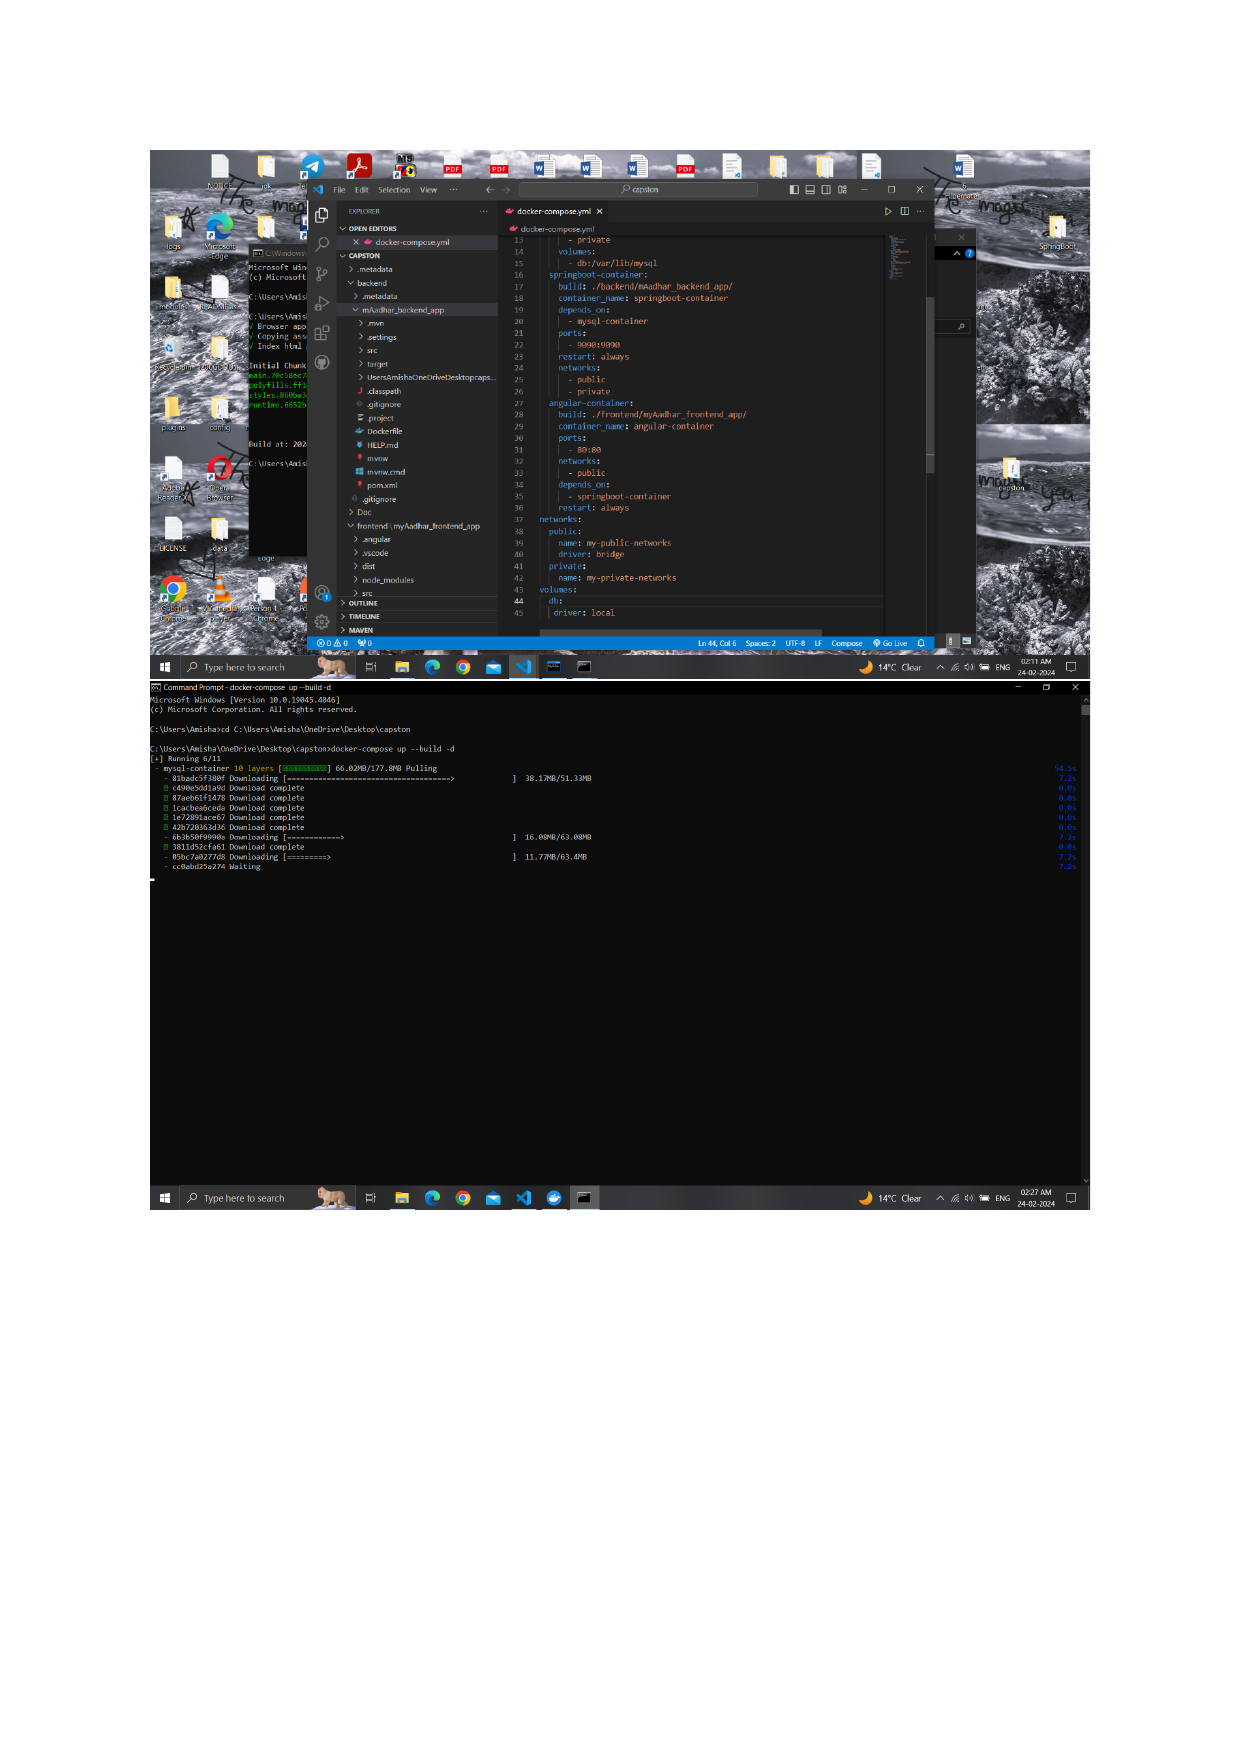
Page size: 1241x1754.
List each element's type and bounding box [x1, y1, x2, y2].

picture [150, 681, 1091, 1210]
picture [150, 150, 1091, 679]
